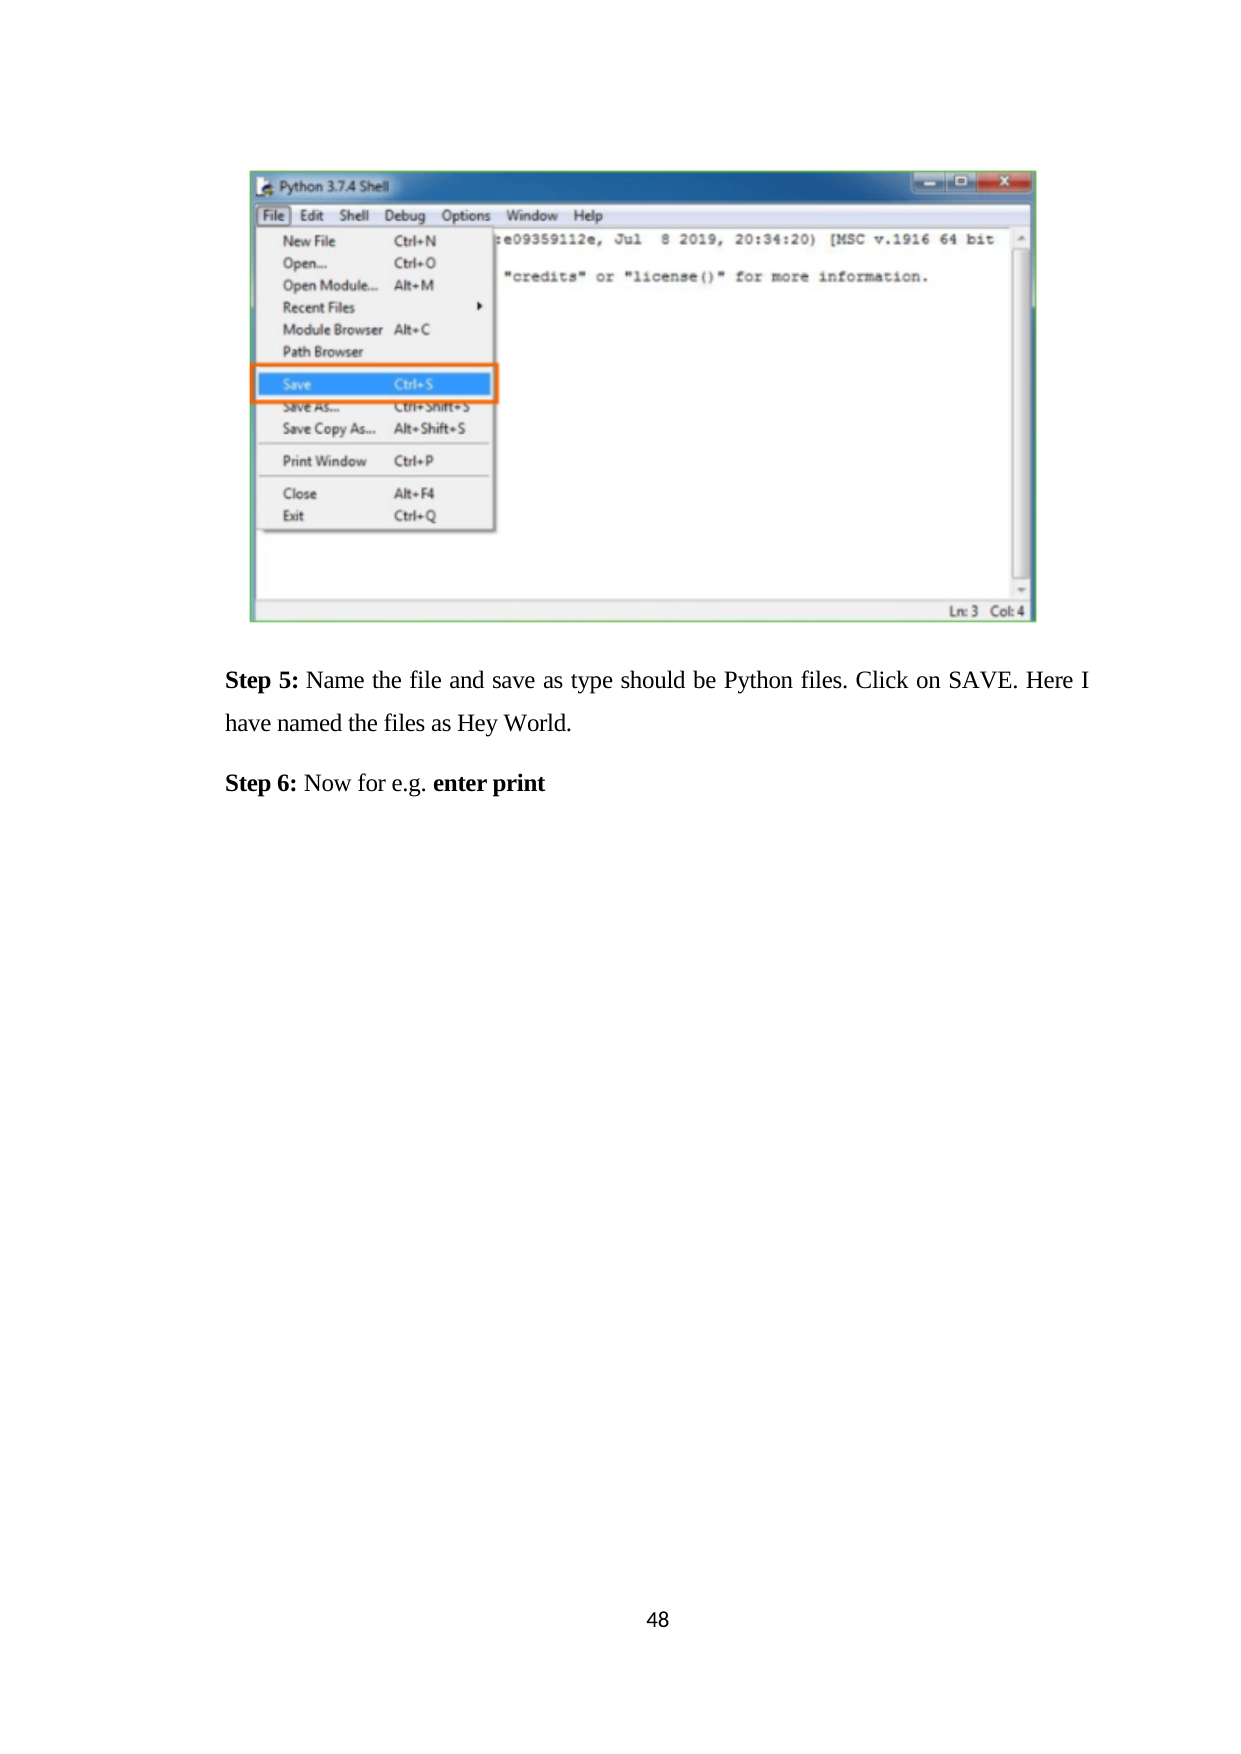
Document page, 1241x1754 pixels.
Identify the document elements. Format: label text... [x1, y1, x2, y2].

text Step 6: Now for e.g. enter print [225, 768, 1090, 797]
picture [225, 150, 1071, 635]
text Step 5: Name the file and save as type should be Python files. Click on SAVE. Here I have named the files as Hey World. [225, 665, 1090, 737]
